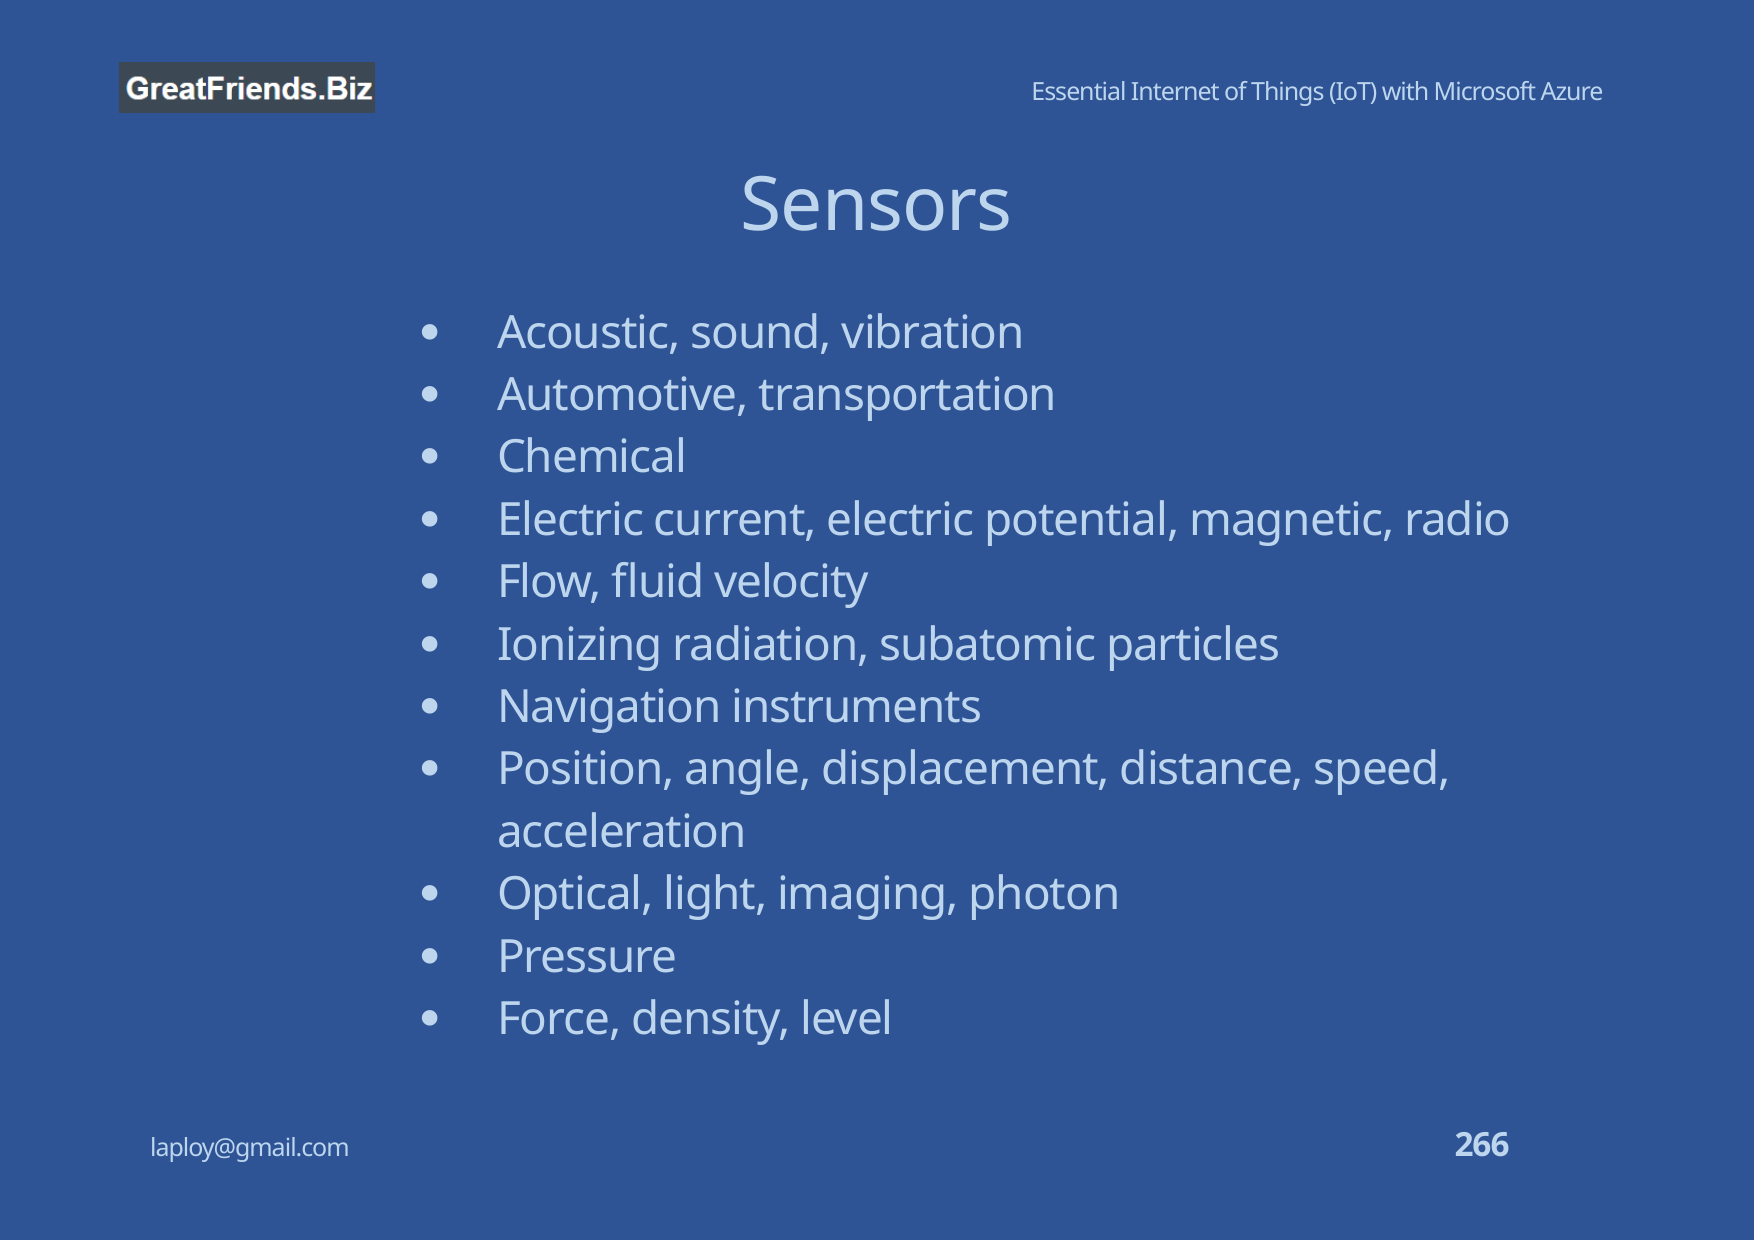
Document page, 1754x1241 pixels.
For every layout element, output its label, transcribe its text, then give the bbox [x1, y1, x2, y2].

title Acoustic, sound, vibration [422, 299, 1604, 361]
title Electric current, electric potential, magnetic, radio [422, 486, 1604, 549]
picture [118, 62, 375, 113]
title Force, density, level [422, 985, 1604, 1048]
title Navigation instruments [422, 673, 1604, 736]
title Automotive, transportation [422, 361, 1604, 424]
title Sensors [150, 150, 1604, 252]
title Pressure [422, 923, 1604, 985]
title Optical, light, imaging, photon [422, 861, 1604, 923]
title Chemical [422, 424, 1604, 486]
title Flow, fluid velocity [422, 549, 1604, 611]
title Position, angle, displacement, distance, speed, acceleration [422, 736, 1604, 861]
title Ionizing radiation, subatomic particles [422, 611, 1604, 673]
